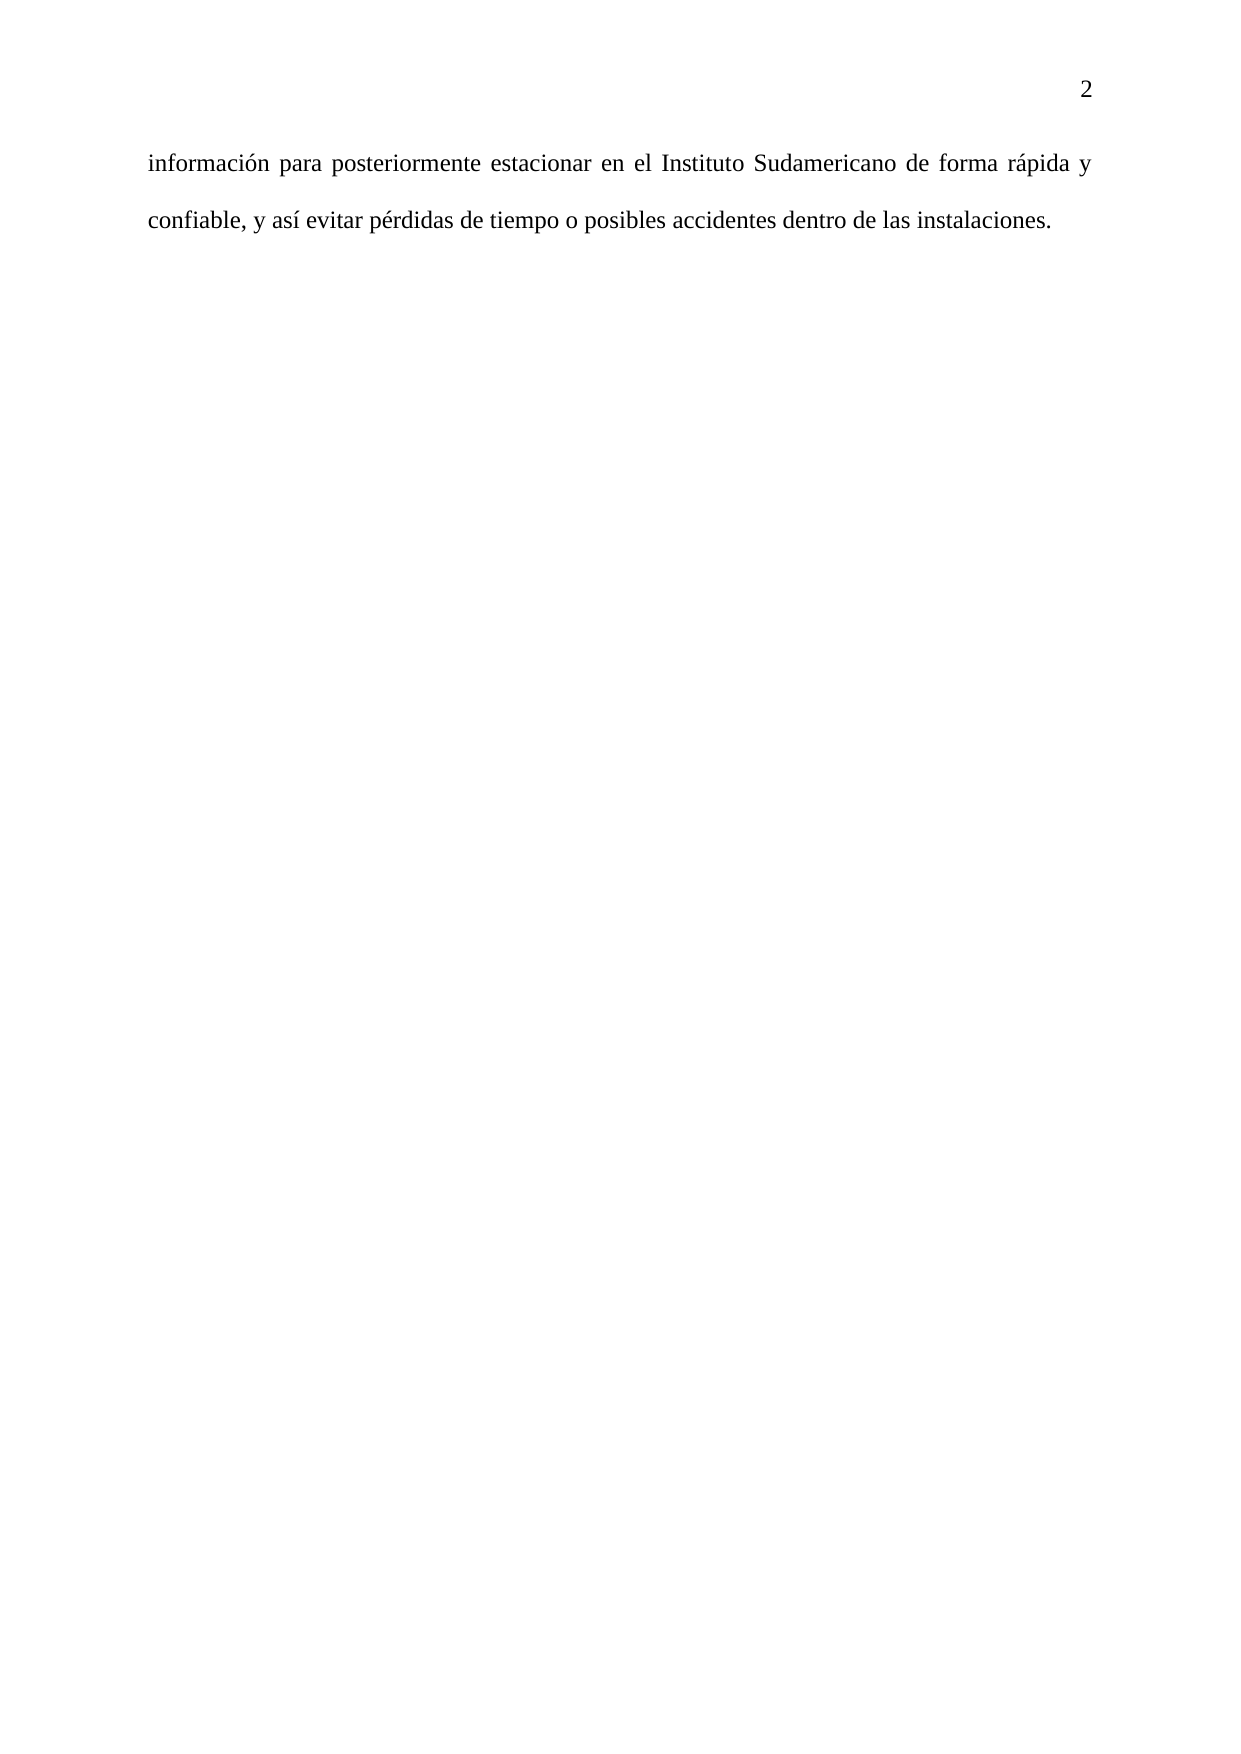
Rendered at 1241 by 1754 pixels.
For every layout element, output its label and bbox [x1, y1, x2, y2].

text [148, 148, 1092, 234]
